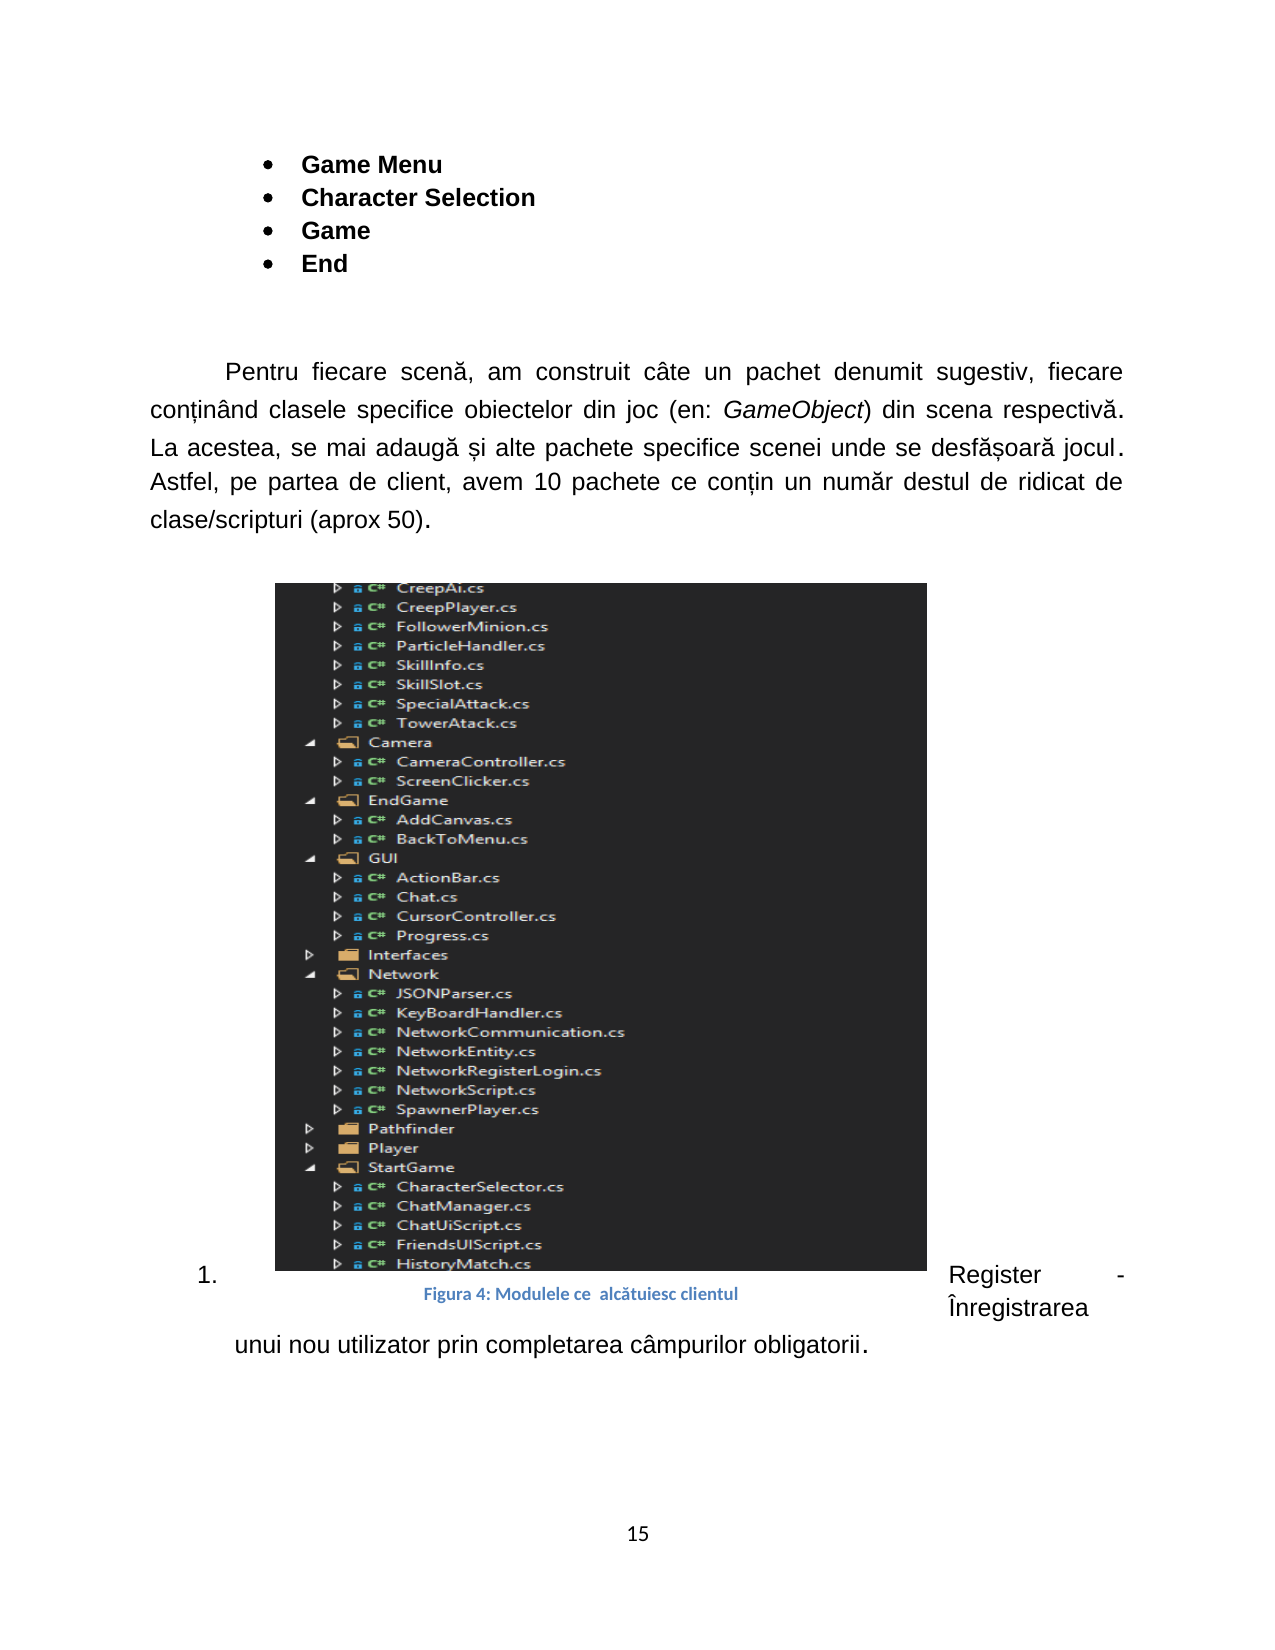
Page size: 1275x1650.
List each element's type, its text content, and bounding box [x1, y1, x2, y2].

list End [263, 249, 1125, 278]
list Game Menu [263, 150, 1125, 179]
text Pentru fiecare scenă, am construit câte un pachet denumit sugestiv, fiecare conținând clasele specifice obiectelor din joc (en: GameObject) din scena respectivă. La acestea, se mai adaugă și alte pachete specifice scenei unde se desfășoară jocul. Astfel, pe partea de client, avem 10 pachete ce conțin un număr destul de ridicat de clase/scripturi (aprox 50). [150, 357, 1125, 534]
list Game [263, 216, 1125, 245]
picture [273, 583, 927, 1268]
list Register - Înregistrarea unui nou utilizator prin completarea câmpurilor obligatorii. [197, 1260, 1125, 1360]
list Character Selection [263, 183, 1125, 212]
